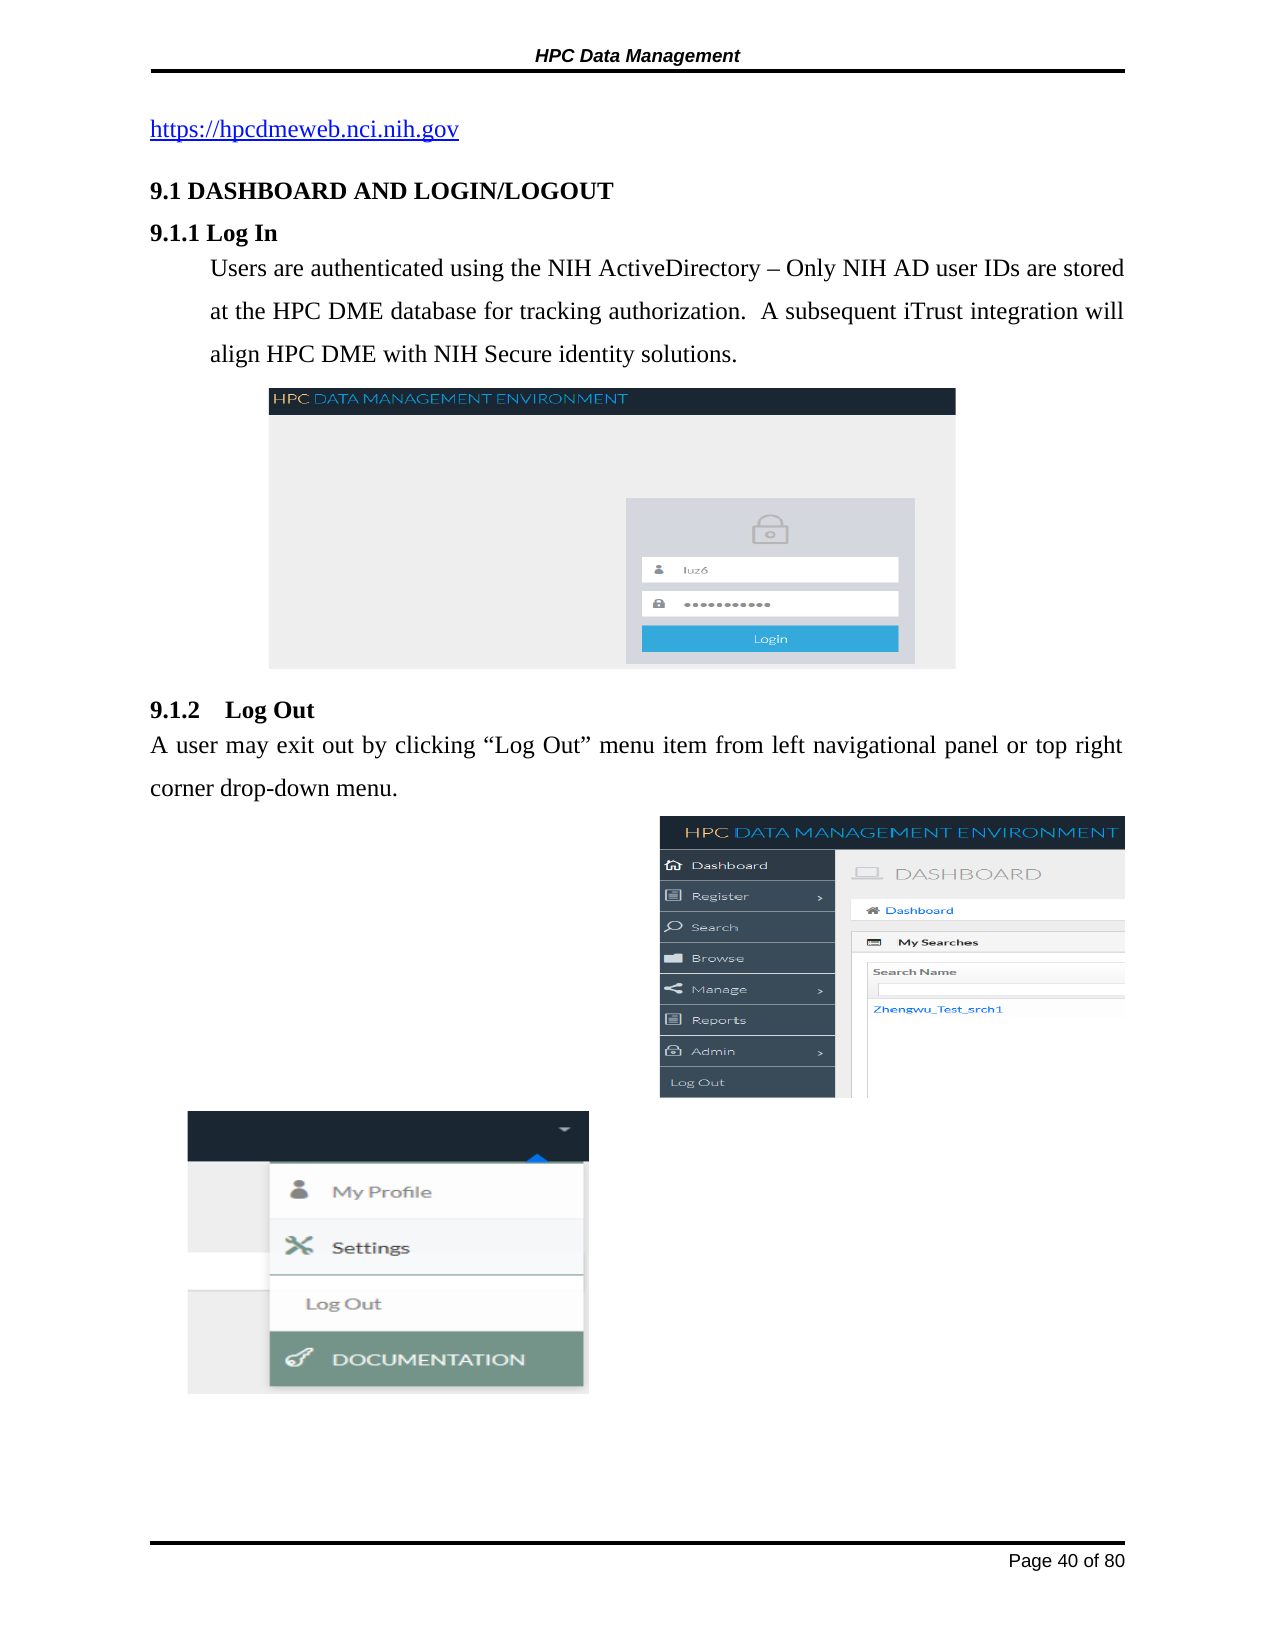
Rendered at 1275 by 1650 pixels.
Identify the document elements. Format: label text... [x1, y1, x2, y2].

picture [187, 1111, 589, 1394]
subtitle 9.1.1 Log In [150, 218, 1125, 246]
picture [659, 816, 1125, 1098]
subtitle Log Out [150, 695, 1125, 724]
text Users are authenticated using the NIH ActiveDirectory – Only NIH AD user IDs are stored at the HPC DME database for tracking authorization. A subsequent iTrust integration will align HPC DME with NIH Secure identity solutions. [210, 253, 1125, 368]
subtitle Dashboard and login/logout [150, 176, 1125, 205]
text A user may exit out by clicking “Log Out” menu item from left navigational panel or top right corner drop-down menu. [150, 730, 1125, 802]
picture [268, 388, 956, 669]
text https://hpcdmeweb.nci.nih.gov [150, 114, 1125, 143]
